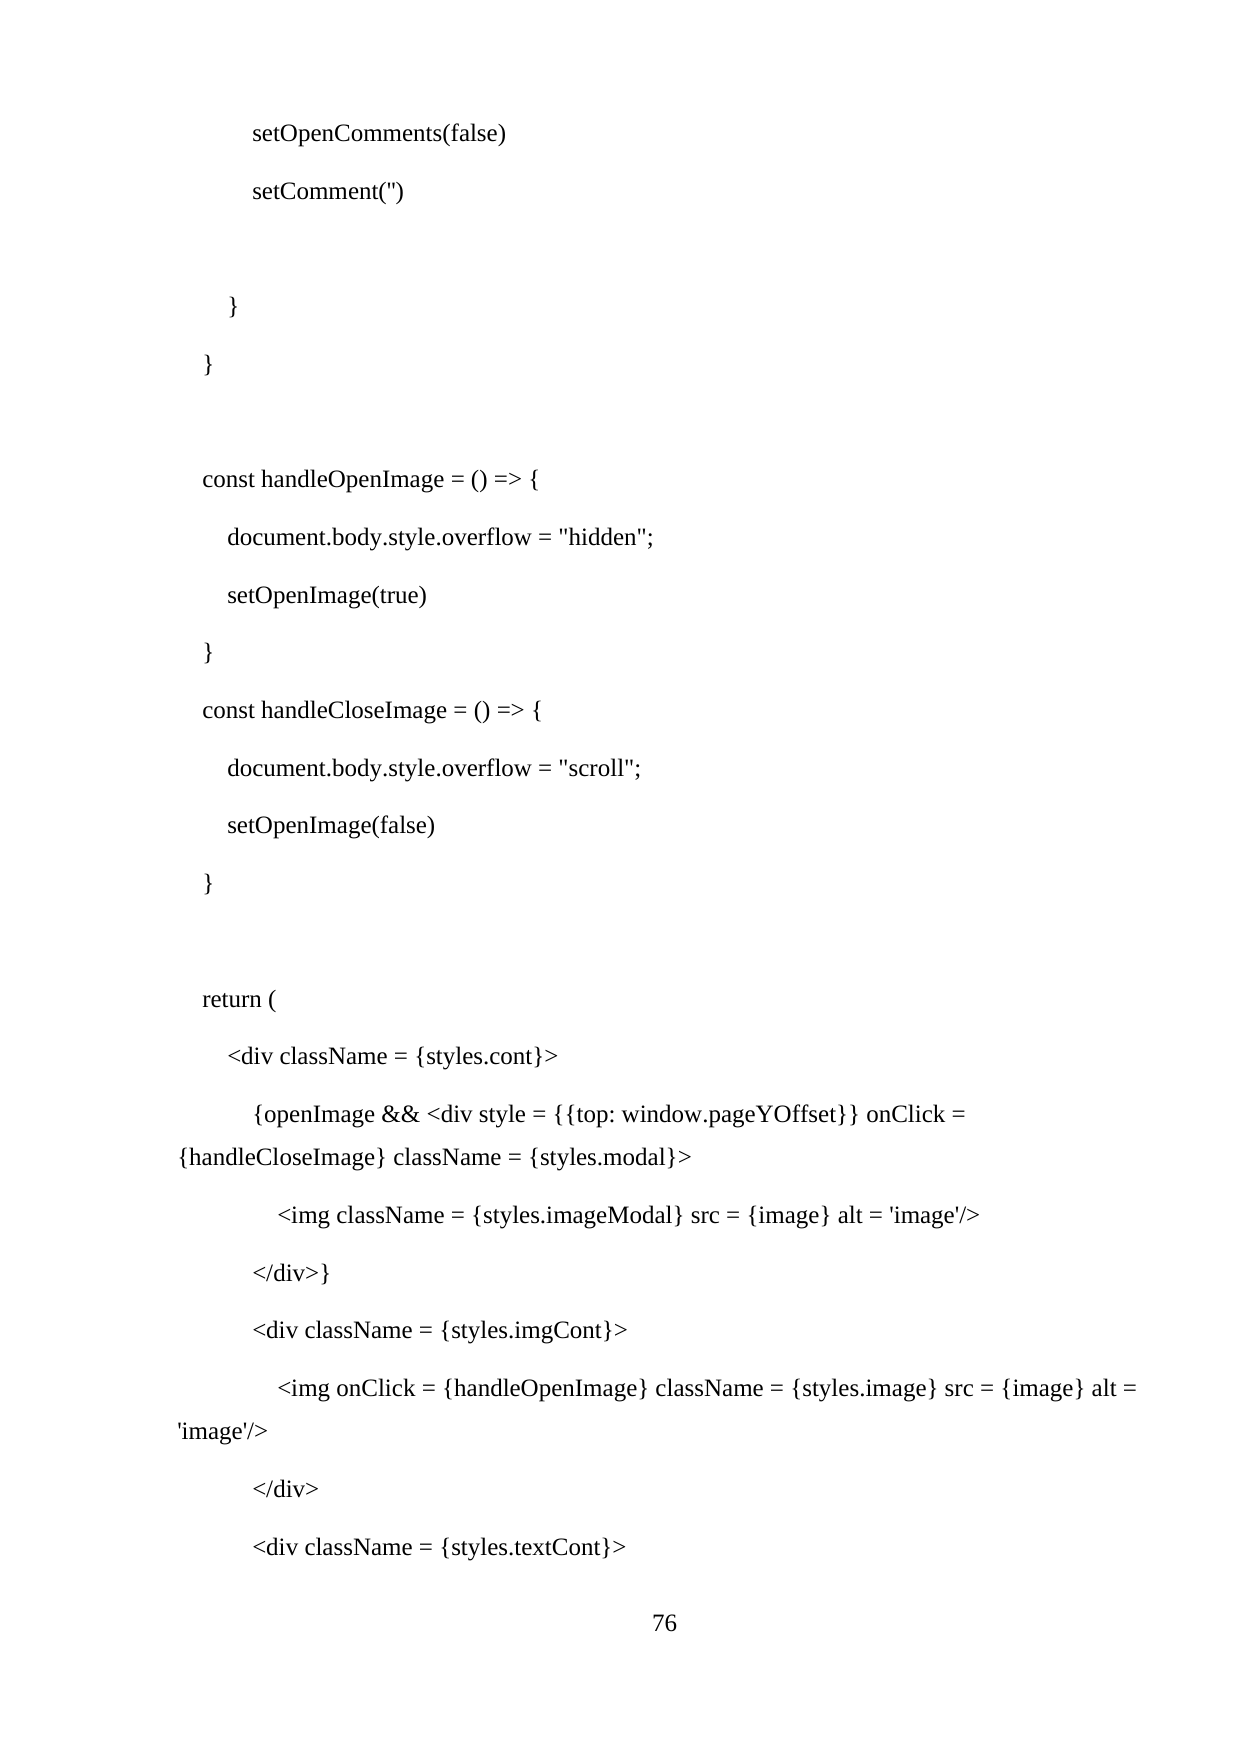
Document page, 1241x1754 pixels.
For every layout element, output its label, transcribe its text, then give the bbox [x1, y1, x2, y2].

text <img onClick = {handleOpenImage} className = {styles.image} src = {image} alt = 'image'/> [177, 1373, 1152, 1445]
text const handleOpenImage = () => { [177, 464, 1152, 493]
text setOpenComments(false) [177, 118, 1152, 147]
text </div> [177, 1474, 1152, 1503]
text } [177, 868, 1152, 897]
text setComment('') [177, 176, 1152, 204]
text <div className = {styles.textCont}> [177, 1532, 1152, 1560]
text document.body.style.overflow = "scroll"; [177, 753, 1152, 782]
text } [177, 637, 1152, 666]
text } [177, 349, 1152, 378]
text <div className = {styles.imgCont}> [177, 1315, 1152, 1344]
text </div>} [177, 1258, 1152, 1286]
text <div className = {styles.cont}> [177, 1041, 1152, 1070]
text return ( [177, 984, 1152, 1012]
text {openImage && <div style = {{top: window.pageYOffset}} onClick = {handleCloseImage} className = {styles.modal}> [177, 1099, 1152, 1171]
text document.body.style.overflow = "hidden"; [177, 522, 1152, 551]
text } [177, 291, 1152, 320]
text <img className = {styles.imageModal} src = {image} alt = 'image'/> [177, 1200, 1152, 1229]
text const handleCloseImage = () => { [177, 695, 1152, 724]
text setOpenImage(false) [177, 811, 1152, 839]
text setOpenImage(true) [177, 580, 1152, 608]
